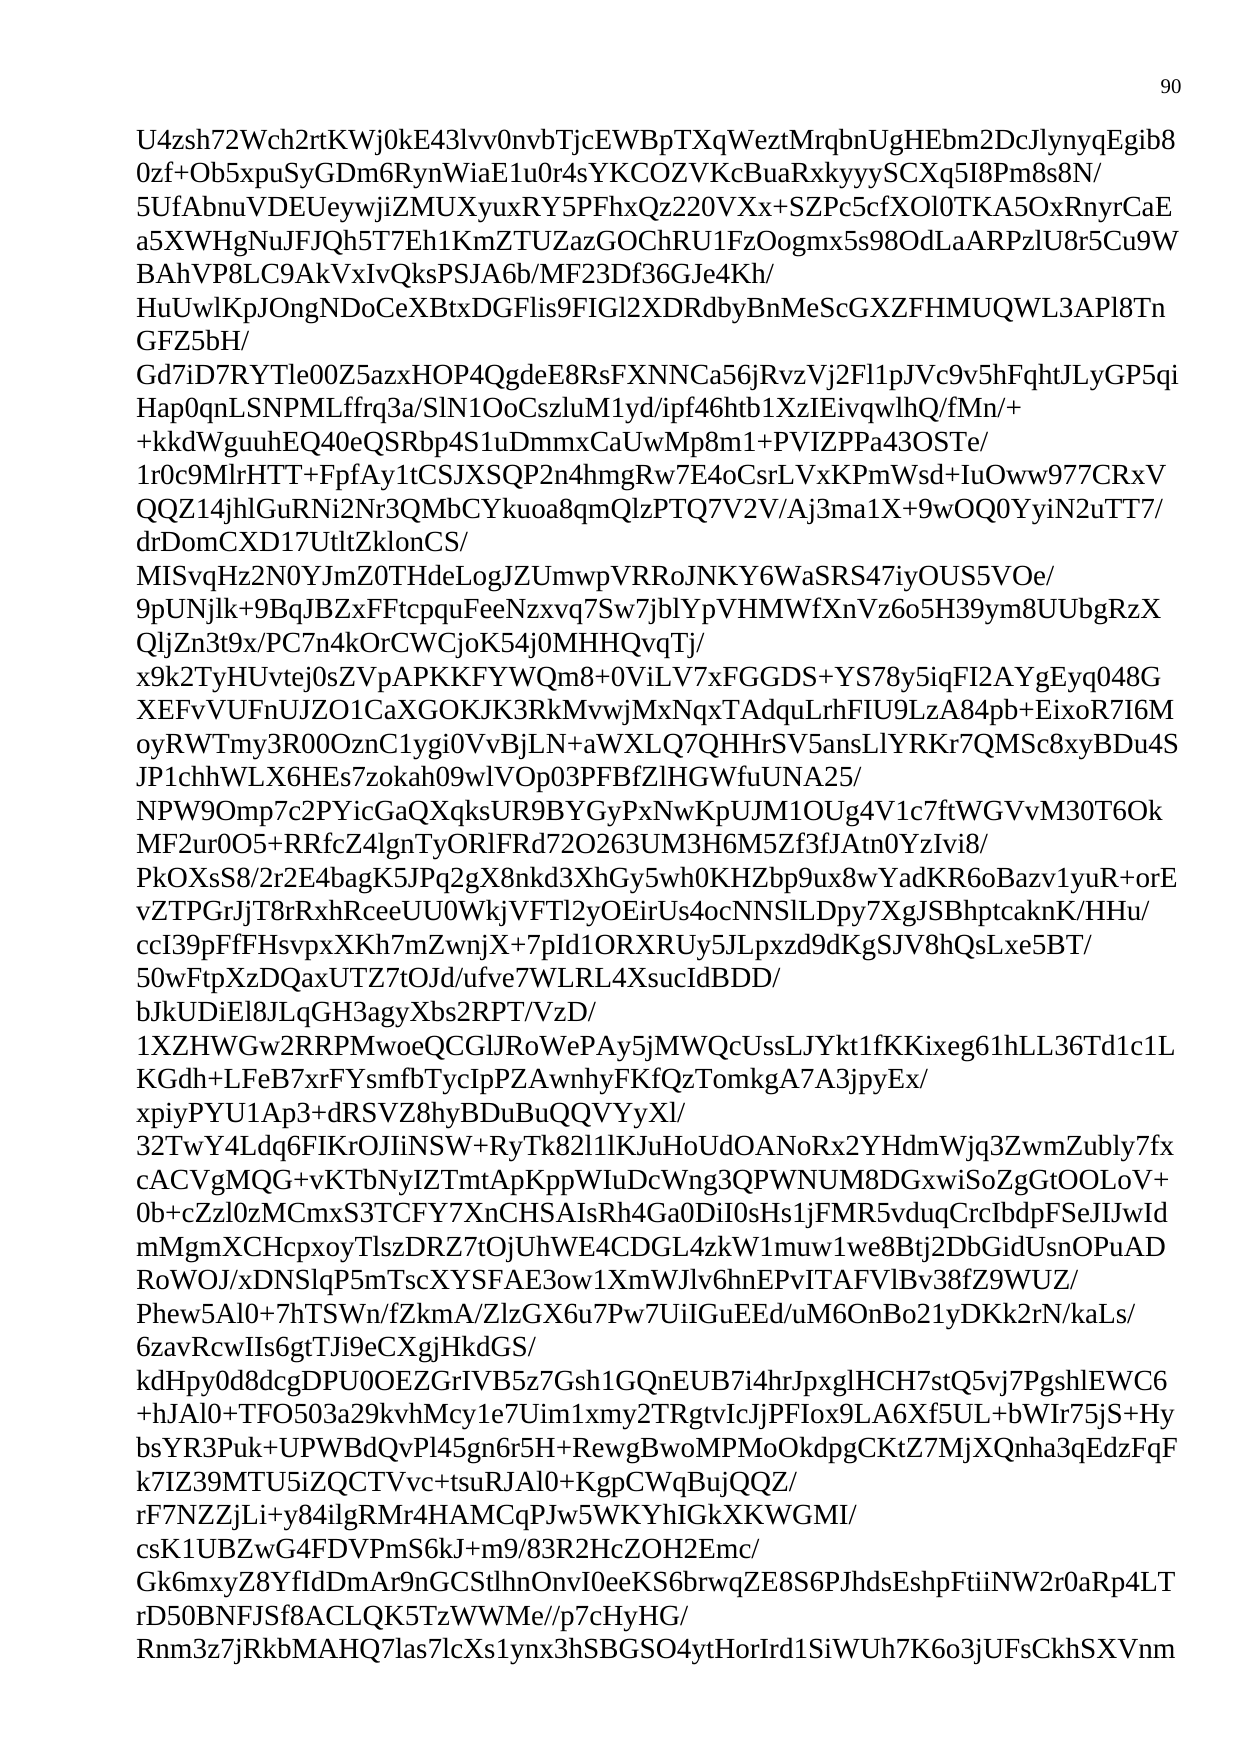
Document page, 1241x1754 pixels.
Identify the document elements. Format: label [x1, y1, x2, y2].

text [136, 122, 1181, 1665]
